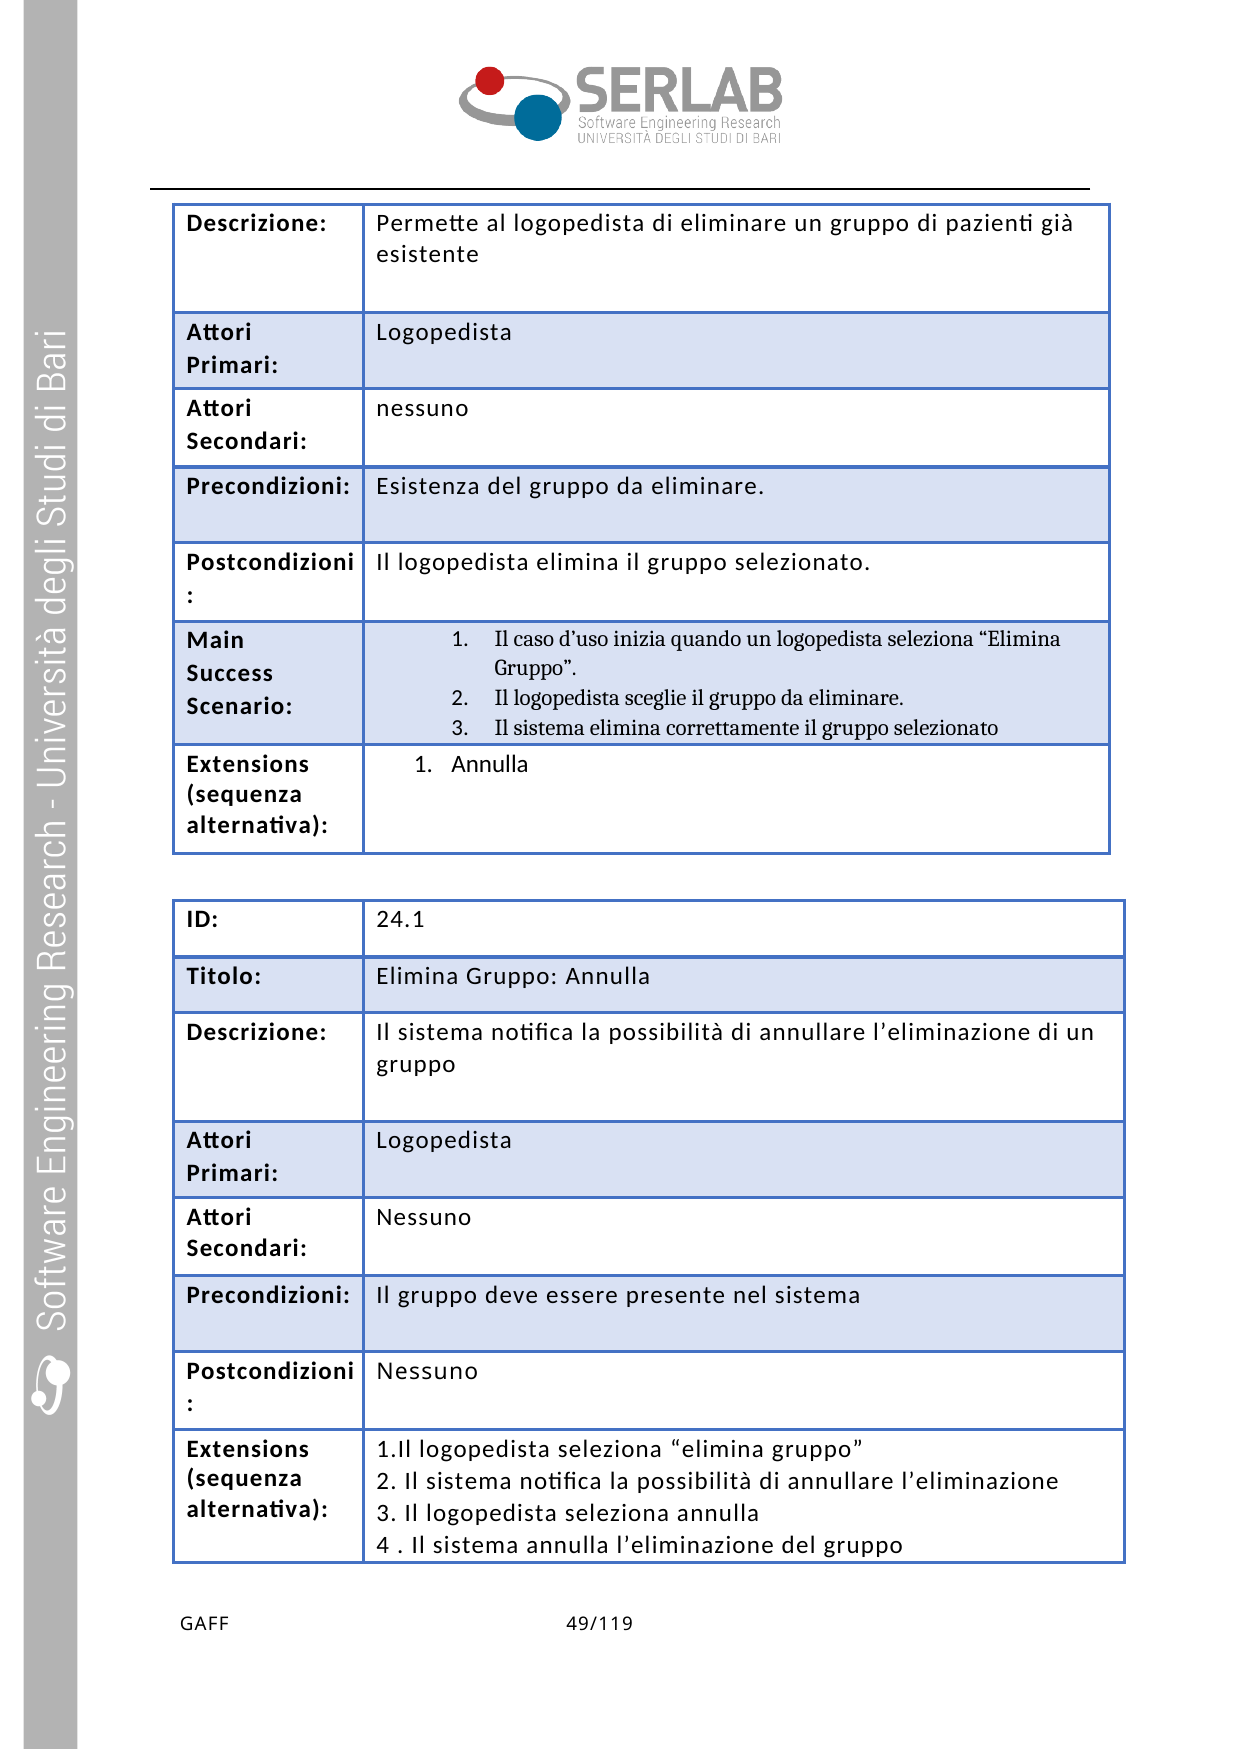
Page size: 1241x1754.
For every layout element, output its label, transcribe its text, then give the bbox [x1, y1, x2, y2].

table_cell Attori Secondari: [175, 1199, 362, 1274]
picture [455, 65, 785, 145]
table_cell Descrizione: [175, 1014, 362, 1120]
table_cell Annulla [365, 746, 1108, 852]
table_cell Postcondizioni: [175, 1353, 362, 1428]
table_cell Main Success Scenario: [175, 623, 362, 743]
table_cell Descrizione: [175, 206, 362, 311]
table_cell Nessuno [365, 1199, 1123, 1274]
table_cell Precondizioni: [175, 1277, 362, 1350]
table_cell Il logopedista elimina il gruppo selezionato. [365, 544, 1108, 619]
table_cell nessuno [365, 390, 1108, 465]
table_cell Permette al logopedista di eliminare un gruppo di pazienti già esistente [365, 206, 1108, 311]
table_cell Postcondizioni: [175, 544, 362, 619]
table_cell Esistenza del gruppo da eliminare. [365, 469, 1108, 541]
table_cell Il sistema notifica la possibilità di annullare l’eliminazione di un gruppo [365, 1014, 1123, 1120]
table_cell Attori Secondari: [175, 390, 362, 465]
table_header 24.1 [365, 902, 1123, 955]
table_cell Attori Primari: [175, 314, 362, 387]
table_cell 1.Il logopedista seleziona “elimina gruppo” 2. Il sistema notifica la possibilità di annullare l’eliminazione 3. Il logopedista seleziona annulla 4 . Il sistema annulla l’eliminazione del gruppo [365, 1431, 1123, 1561]
table_cell Elimina Gruppo: Annulla [365, 959, 1123, 1011]
table_cell Logopedista [365, 314, 1108, 387]
table_header ID: [175, 902, 362, 955]
table_cell Extensions (sequenza alternativa): [175, 1431, 362, 1561]
table_cell Precondizioni: [175, 469, 362, 541]
table_cell Il caso d’uso inizia quando un logopedista seleziona “Elimina Gruppo”. Il logopedista sceglie il gruppo da eliminare. Il sistema elimina correttamente il gruppo selezionato [365, 623, 1108, 743]
table_cell Nessuno [365, 1353, 1123, 1428]
picture [23, 0, 78, 1749]
table_cell Attori Primari: [175, 1123, 362, 1196]
table_cell Il gruppo deve essere presente nel sistema [365, 1277, 1123, 1350]
table_cell Extensions (sequenza alternativa): [175, 746, 362, 852]
table_cell Titolo: [175, 959, 362, 1011]
table_cell Logopedista [365, 1123, 1123, 1196]
